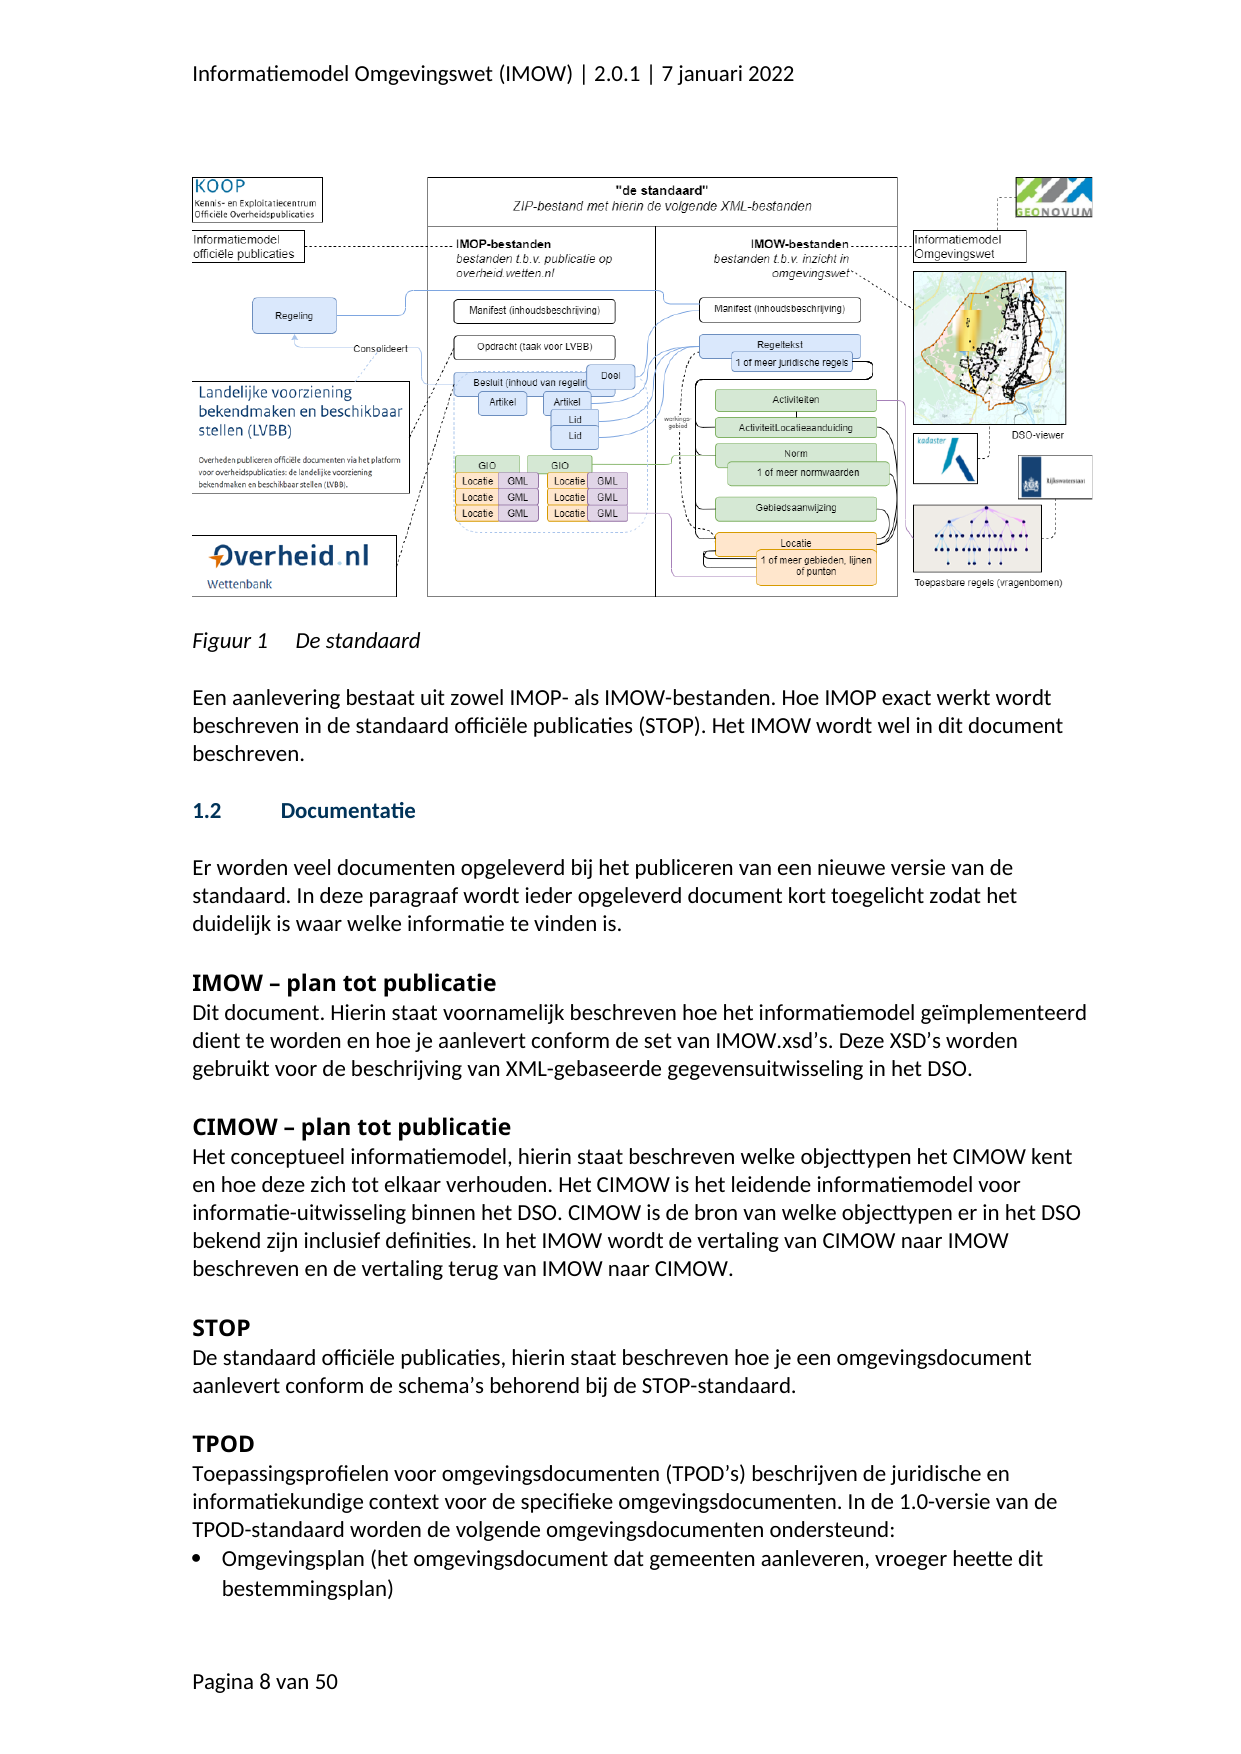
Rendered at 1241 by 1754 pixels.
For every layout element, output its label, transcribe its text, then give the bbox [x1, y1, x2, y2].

subtitle CIMOW – plan tot publicatie [192, 1111, 1092, 1142]
picture [192, 177, 1093, 597]
subtitle STOP [192, 1312, 1092, 1343]
text Er worden veel documenten opgeleverd bij het publiceren van een nieuwe versie van de standaard. In deze paragraaf wordt ieder opgeleverd document kort toegelicht zodat het duidelijk is waar welke informatie te vinden is. [192, 853, 1092, 937]
text De standaard [192, 626, 1092, 654]
text Toepassingsprofielen voor omgevingsdocumenten (TPOD’s) beschrijven de juridische en informatiekundige context voor de specifieke omgevingsdocumenten. In de 1.0-versie van de TPOD-standaard worden de volgende omgevingsdocumenten ondersteund: [192, 1459, 1092, 1543]
subtitle Documentatie [192, 796, 1092, 824]
text Een aanlevering bestaat uit zowel IMOP- als IMOW-bestanden. Hoe IMOP exact werkt wordt beschreven in de standaard officiële publicaties (STOP). Het IMOW wordt wel in dit document beschreven. [192, 683, 1092, 767]
text Het conceptueel informatiemodel, hierin staat beschreven welke objecttypen het CIMOW kent en hoe deze zich tot elkaar verhouden. Het CIMOW is het leidende informatiemodel voor informatie-uitwisseling binnen het DSO. CIMOW is de bron van welke objecttypen er in het DSO bekend zijn inclusief definities. In het IMOW wordt de vertaling van CIMOW naar IMOW beschreven en de vertaling terug van IMOW naar CIMOW. [192, 1142, 1092, 1282]
text De standaard officiële publicaties, hierin staat beschreven hoe je een omgevingsdocument aanlevert conform de schema’s behorend bij de STOP-standaard. [192, 1343, 1092, 1399]
text Omgevingsplan (het omgevingsdocument dat gemeenten aanleveren, vroeger heette dit bestemmingsplan) [192, 1543, 1092, 1602]
subtitle IMOW – plan tot publicatie [192, 967, 1092, 998]
subtitle TPOD [192, 1428, 1092, 1459]
text Dit document. Hierin staat voornamelijk beschreven hoe het informatiemodel geïmplementeerd dient te worden en hoe je aanlevert conform de set van IMOW.xsd’s. Deze XSD’s worden gebruikt voor de beschrijving van XML-gebaseerde gegevensuitwisseling in het DSO. [192, 998, 1092, 1082]
